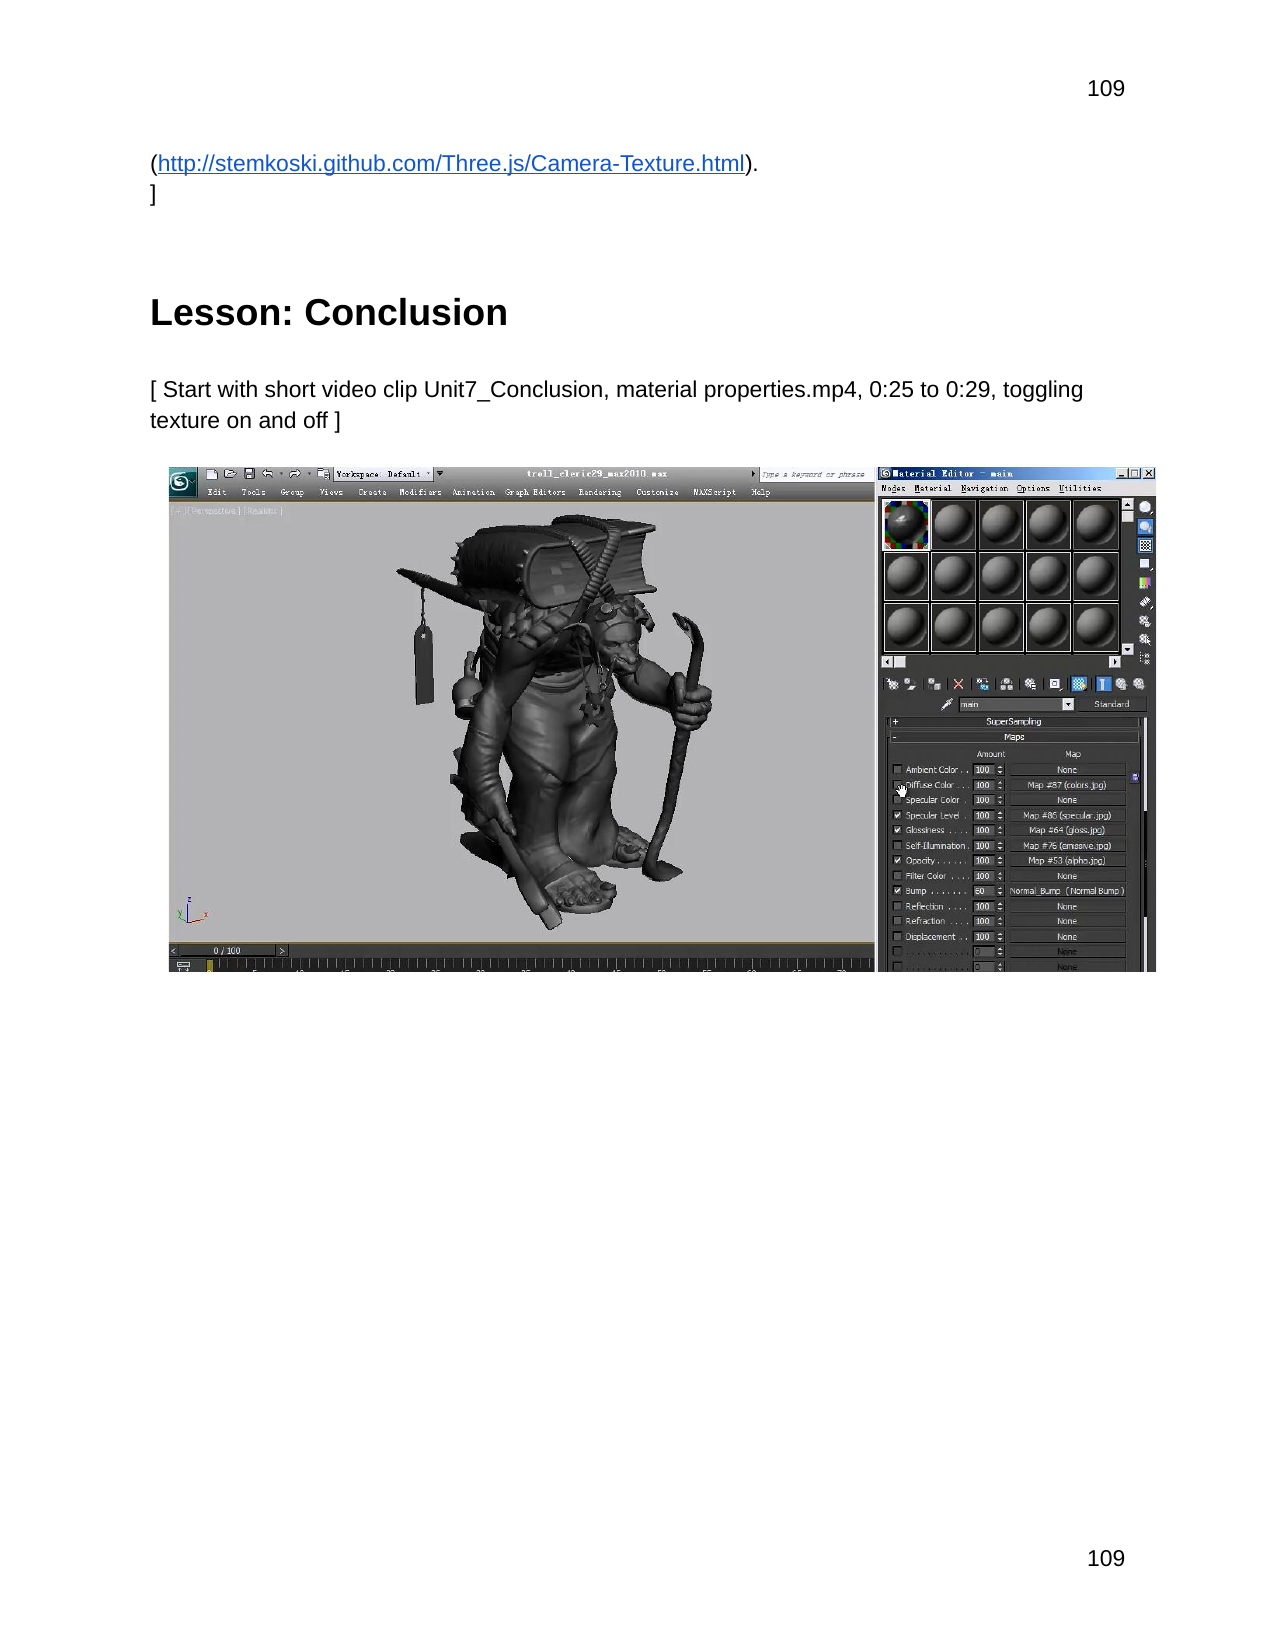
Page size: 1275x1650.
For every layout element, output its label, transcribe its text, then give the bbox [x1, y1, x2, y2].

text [150, 150, 1125, 176]
text ] [150, 180, 1125, 207]
subtitle Lesson: Conclusion [150, 291, 1125, 334]
picture [168, 467, 1157, 972]
text [ Start with short video clip Unit7_Conclusion, material properties.mp4, 0:25 to 0:29, toggling texture on and off ] [150, 376, 1125, 433]
